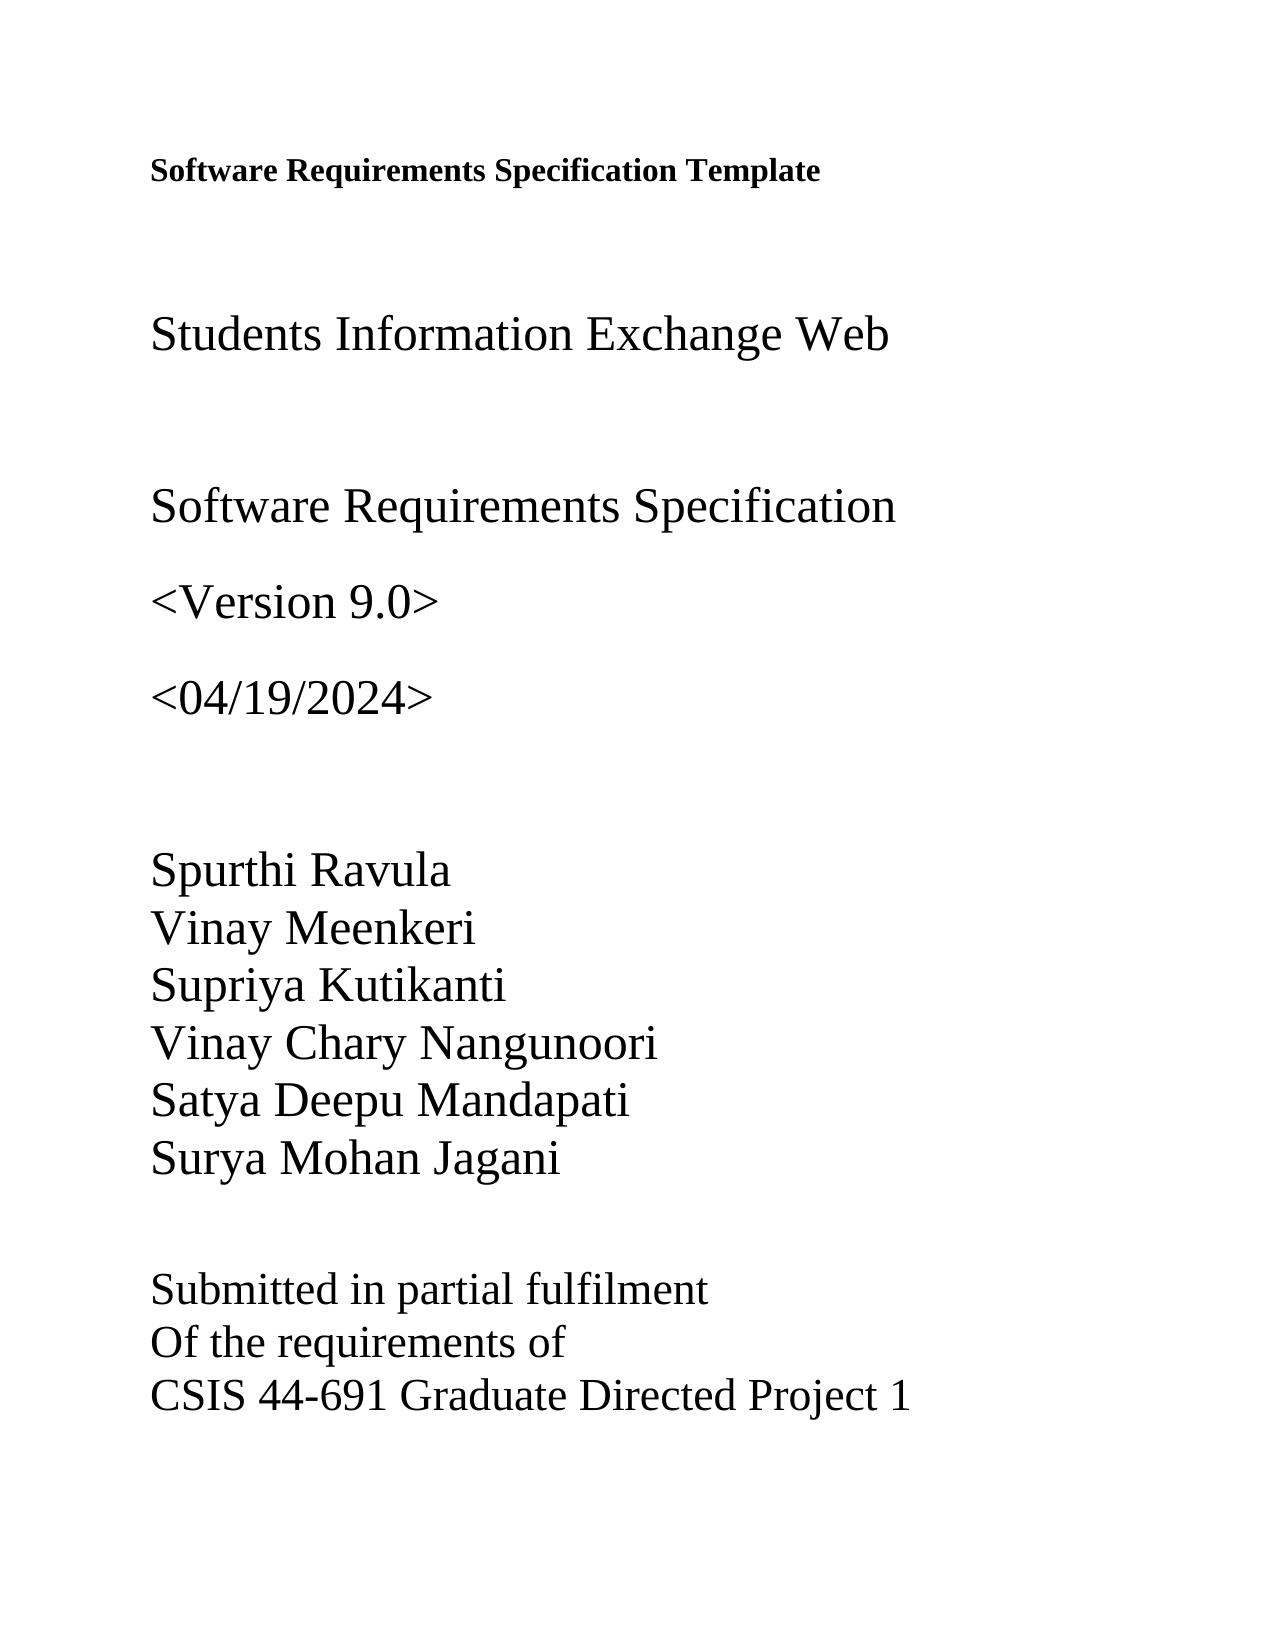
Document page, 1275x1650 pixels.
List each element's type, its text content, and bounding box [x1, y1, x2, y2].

text CSIS 44-691 Graduate Directed Project 1 [150, 1367, 1125, 1420]
text Vinay Meenkeri [150, 897, 1125, 955]
title Software Requirements Specification Template [150, 150, 1125, 188]
text Surya Mohan Jagani [150, 1127, 1125, 1185]
text Software Requirements Specification [150, 476, 1125, 533]
text Students Information Exchange Web [150, 303, 1125, 361]
text Supriya Kutikanti [150, 955, 1125, 1012]
text <Version 9.0> [150, 572, 1125, 629]
text Vinay Chary Nangunoori [150, 1012, 1125, 1070]
text Satya Deepu Mandapati [150, 1070, 1125, 1127]
text <04/19/2024> [150, 667, 1125, 725]
text Spurthi Ravula [150, 840, 1125, 897]
text Of the requirements of [150, 1314, 1125, 1367]
text Submitted in partial fulfilment [150, 1262, 1125, 1314]
